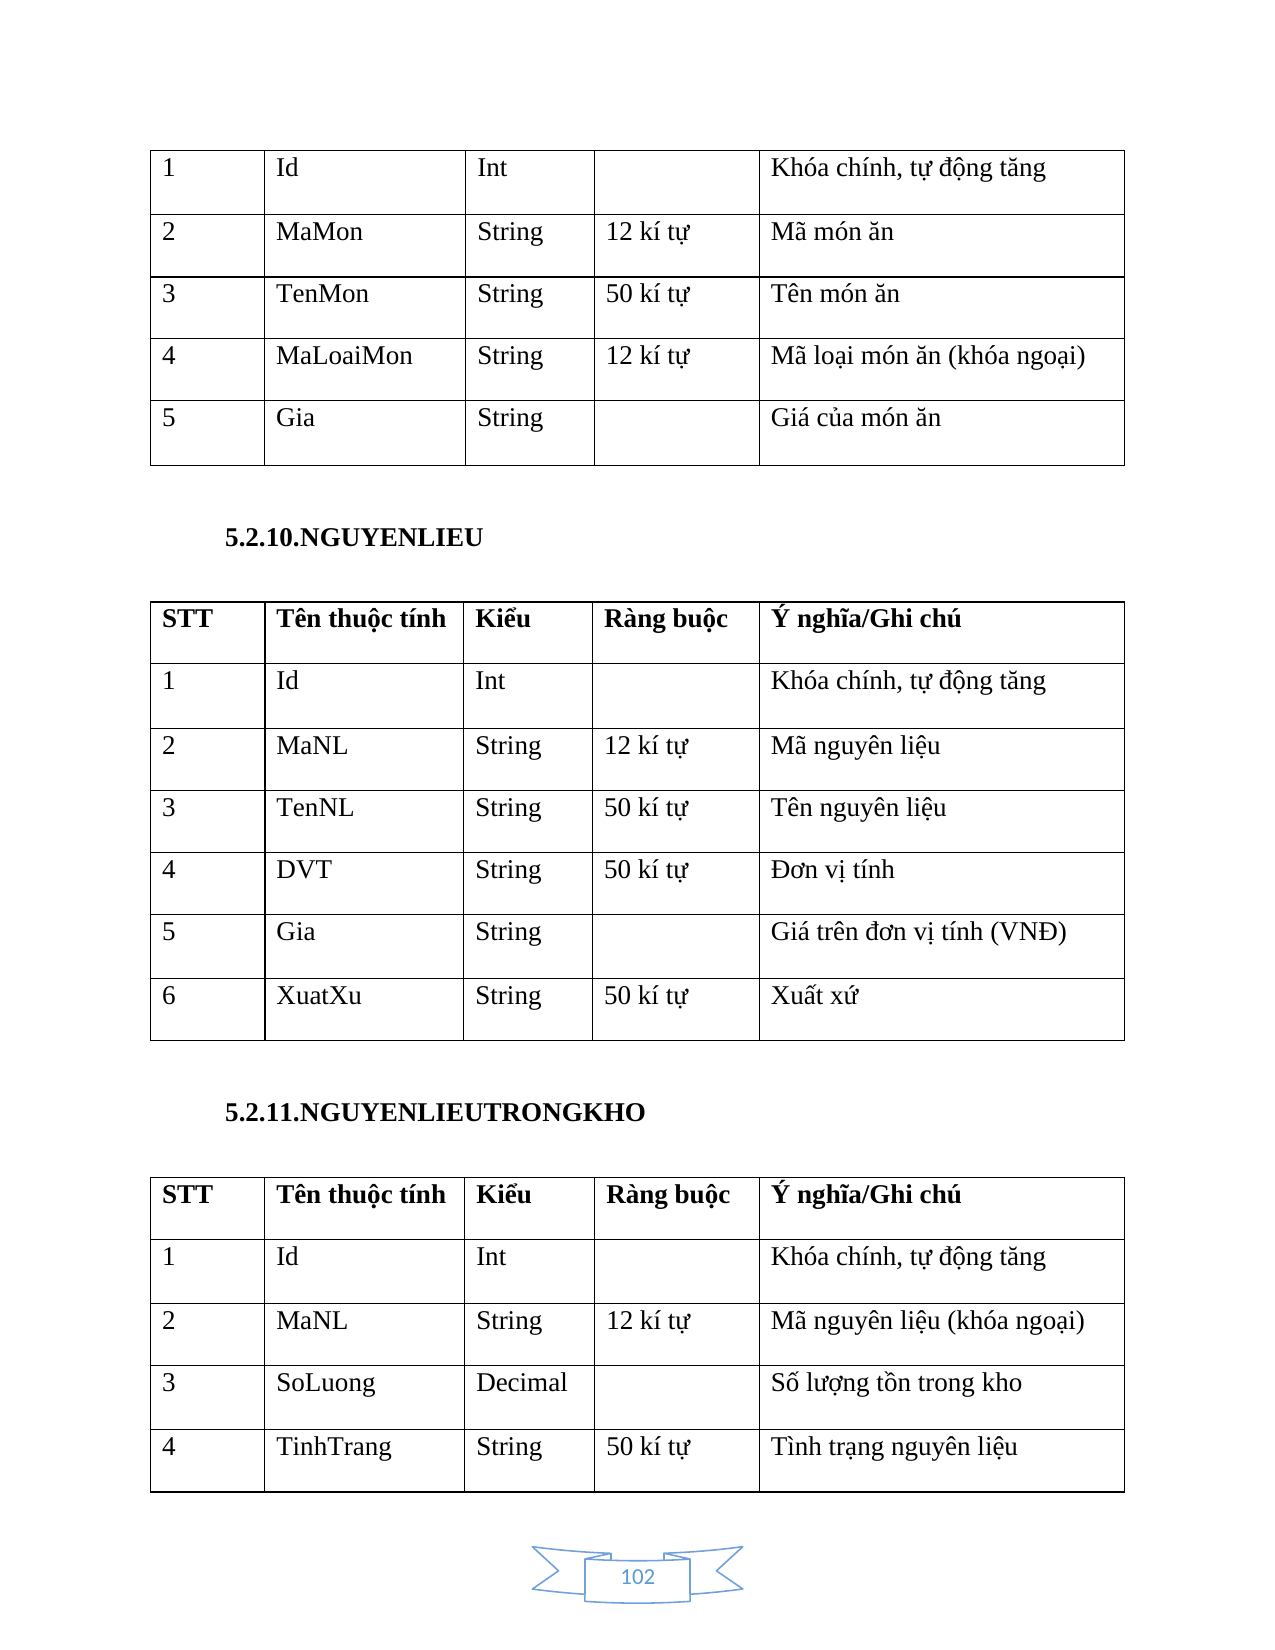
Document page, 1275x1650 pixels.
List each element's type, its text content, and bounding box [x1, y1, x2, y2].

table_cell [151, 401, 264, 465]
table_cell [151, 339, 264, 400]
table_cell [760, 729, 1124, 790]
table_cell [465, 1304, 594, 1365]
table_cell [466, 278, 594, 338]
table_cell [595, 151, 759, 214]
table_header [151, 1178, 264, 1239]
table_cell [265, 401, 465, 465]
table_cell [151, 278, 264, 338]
subtitle NGUYENLIEUTRONGKHO [225, 1096, 1125, 1127]
subtitle NGUYENLIEU [225, 521, 1125, 552]
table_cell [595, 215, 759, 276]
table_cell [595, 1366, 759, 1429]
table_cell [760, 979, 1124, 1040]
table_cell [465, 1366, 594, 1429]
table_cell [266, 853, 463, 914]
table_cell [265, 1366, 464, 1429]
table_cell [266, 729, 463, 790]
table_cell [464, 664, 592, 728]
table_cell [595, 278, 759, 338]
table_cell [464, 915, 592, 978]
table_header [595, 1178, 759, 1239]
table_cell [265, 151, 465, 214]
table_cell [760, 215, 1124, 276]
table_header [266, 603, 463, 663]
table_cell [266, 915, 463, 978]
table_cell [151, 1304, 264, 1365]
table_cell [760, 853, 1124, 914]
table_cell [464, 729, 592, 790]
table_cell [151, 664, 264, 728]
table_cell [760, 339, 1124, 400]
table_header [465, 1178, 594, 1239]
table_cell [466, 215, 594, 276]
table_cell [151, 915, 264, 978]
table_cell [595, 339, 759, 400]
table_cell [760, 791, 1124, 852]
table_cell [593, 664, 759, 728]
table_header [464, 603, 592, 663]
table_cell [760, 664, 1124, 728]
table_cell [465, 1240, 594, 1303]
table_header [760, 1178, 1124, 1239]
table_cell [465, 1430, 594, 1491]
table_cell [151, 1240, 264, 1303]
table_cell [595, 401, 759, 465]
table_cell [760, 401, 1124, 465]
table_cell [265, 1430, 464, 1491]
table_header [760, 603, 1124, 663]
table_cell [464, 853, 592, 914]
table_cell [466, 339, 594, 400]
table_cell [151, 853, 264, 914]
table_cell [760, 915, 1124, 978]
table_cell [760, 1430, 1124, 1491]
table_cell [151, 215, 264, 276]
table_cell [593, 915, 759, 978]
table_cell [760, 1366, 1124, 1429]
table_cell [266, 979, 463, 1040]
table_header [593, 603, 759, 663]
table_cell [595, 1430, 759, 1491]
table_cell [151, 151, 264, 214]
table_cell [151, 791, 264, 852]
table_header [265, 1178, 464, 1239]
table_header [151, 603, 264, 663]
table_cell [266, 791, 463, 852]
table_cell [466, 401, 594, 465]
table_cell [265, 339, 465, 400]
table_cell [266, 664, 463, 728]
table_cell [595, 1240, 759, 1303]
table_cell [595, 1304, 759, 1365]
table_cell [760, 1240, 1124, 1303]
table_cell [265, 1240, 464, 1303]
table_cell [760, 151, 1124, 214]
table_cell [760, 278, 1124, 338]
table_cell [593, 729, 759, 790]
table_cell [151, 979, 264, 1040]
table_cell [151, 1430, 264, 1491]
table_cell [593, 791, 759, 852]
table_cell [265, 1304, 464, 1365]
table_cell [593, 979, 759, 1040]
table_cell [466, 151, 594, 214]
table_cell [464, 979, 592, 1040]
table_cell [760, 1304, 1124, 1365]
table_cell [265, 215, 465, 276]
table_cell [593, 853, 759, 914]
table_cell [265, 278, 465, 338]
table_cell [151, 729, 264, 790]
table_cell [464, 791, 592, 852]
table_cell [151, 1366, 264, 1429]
